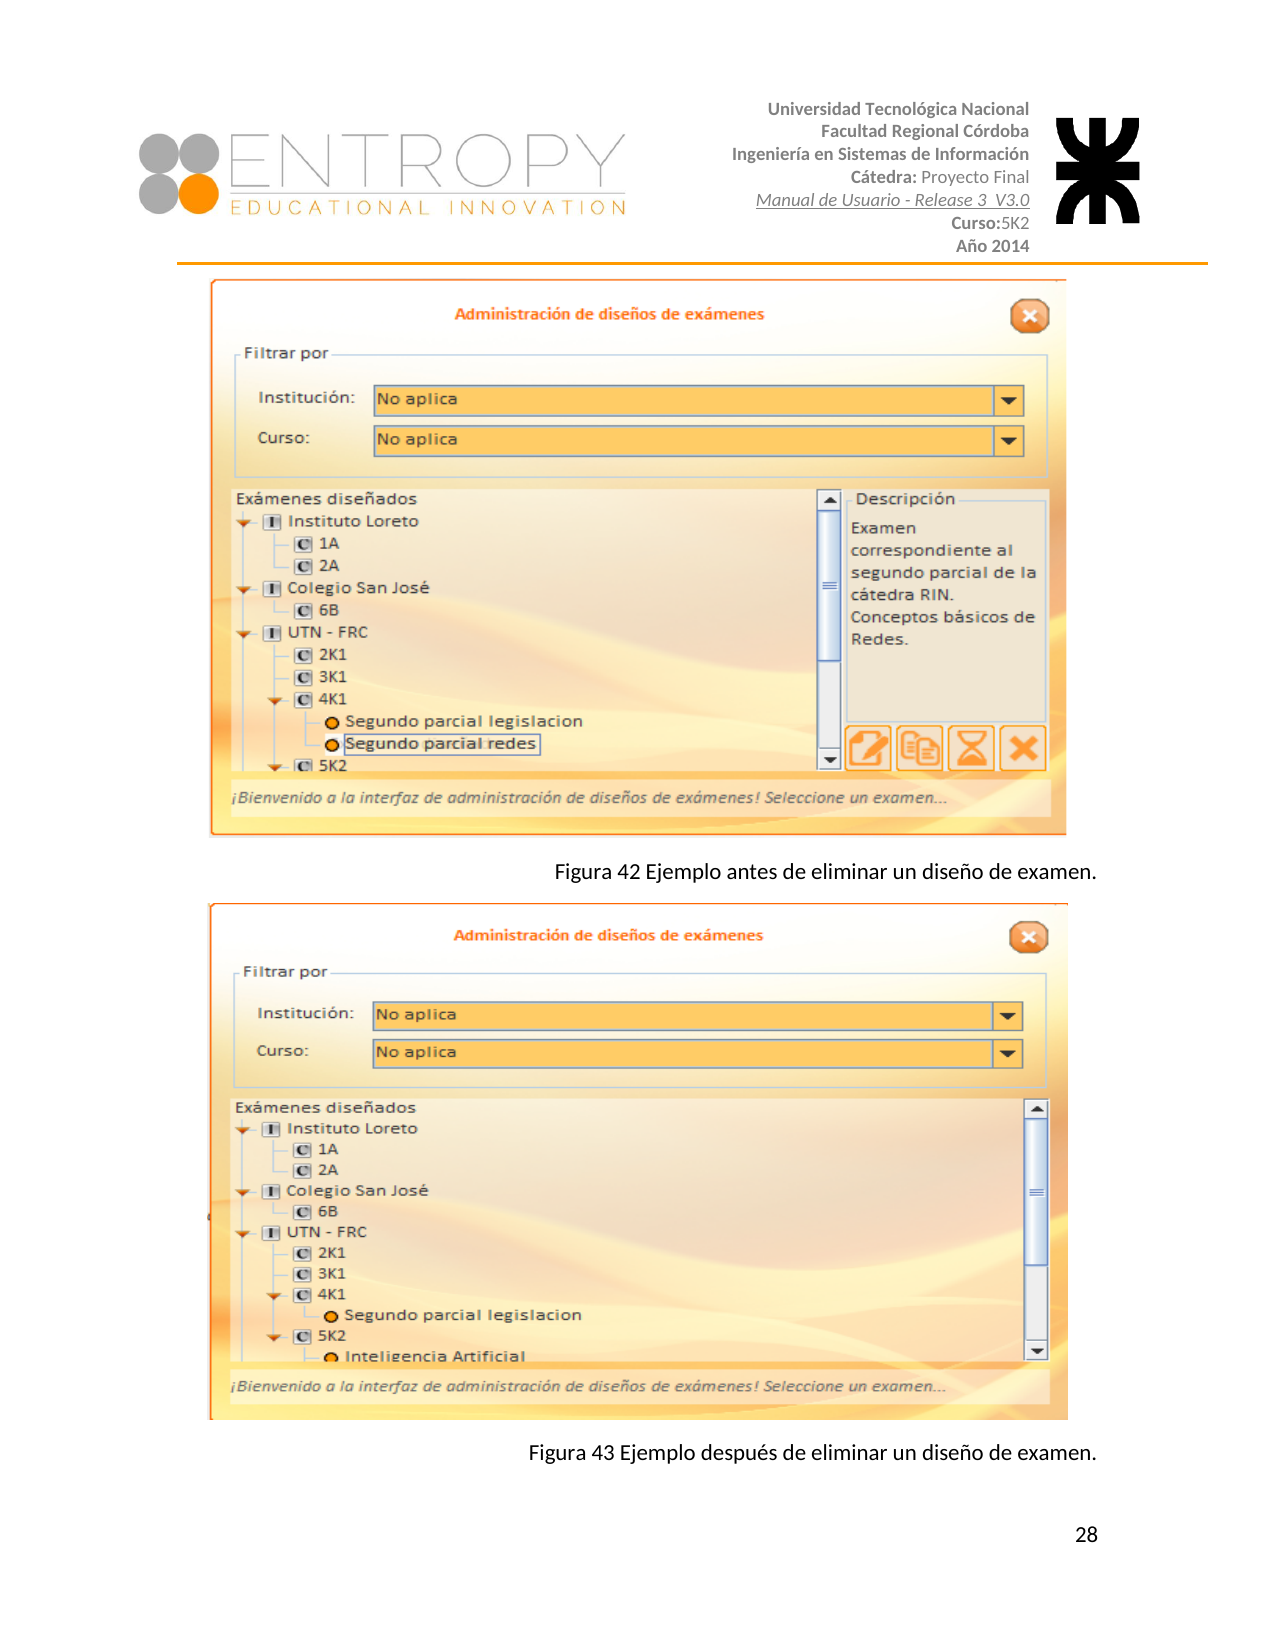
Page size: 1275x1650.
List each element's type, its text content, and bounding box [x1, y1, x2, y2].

picture [208, 278, 1067, 838]
picture [207, 903, 1068, 1420]
picture [122, 119, 643, 229]
text Figura 42 Ejemplo antes de eliminar un diseño de examen. [177, 857, 1098, 885]
text Figura 43 Ejemplo después de eliminar un diseño de examen. [177, 1438, 1098, 1466]
